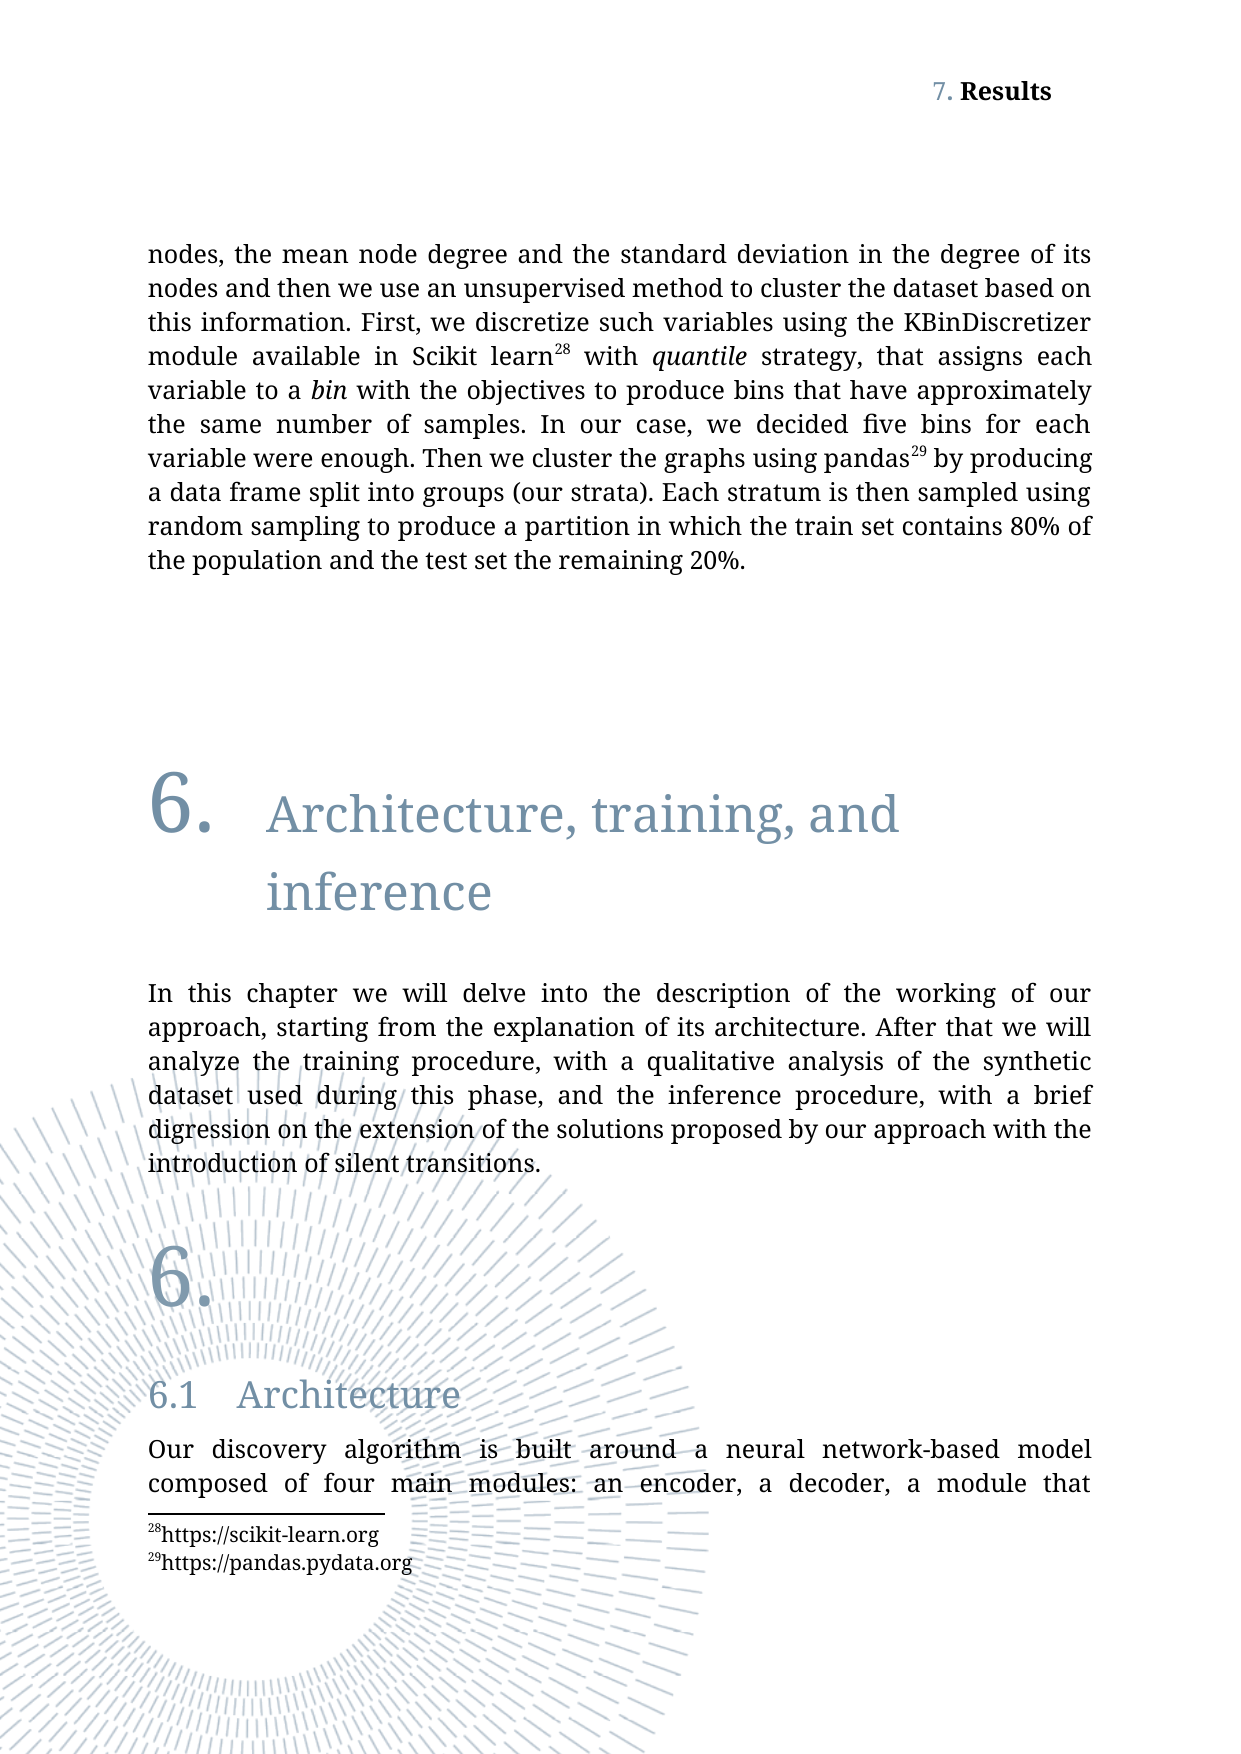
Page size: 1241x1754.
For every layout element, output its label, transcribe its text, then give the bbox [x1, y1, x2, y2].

subtitle Architecture, training, and inference [148, 743, 1092, 925]
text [148, 1432, 1092, 1500]
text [148, 236, 1092, 577]
subtitle Architecture [148, 1368, 1092, 1419]
text In this chapter we will delve into the description of the working of our approach, starting from the explanation of its architecture. After that we will analyze the training procedure, with a qualitative analysis of the synthetic dataset used during this phase, and the inference procedure, with a brief digression on the extension of the solutions proposed by our approach with the introduction of silent transitions. [148, 975, 1092, 1179]
